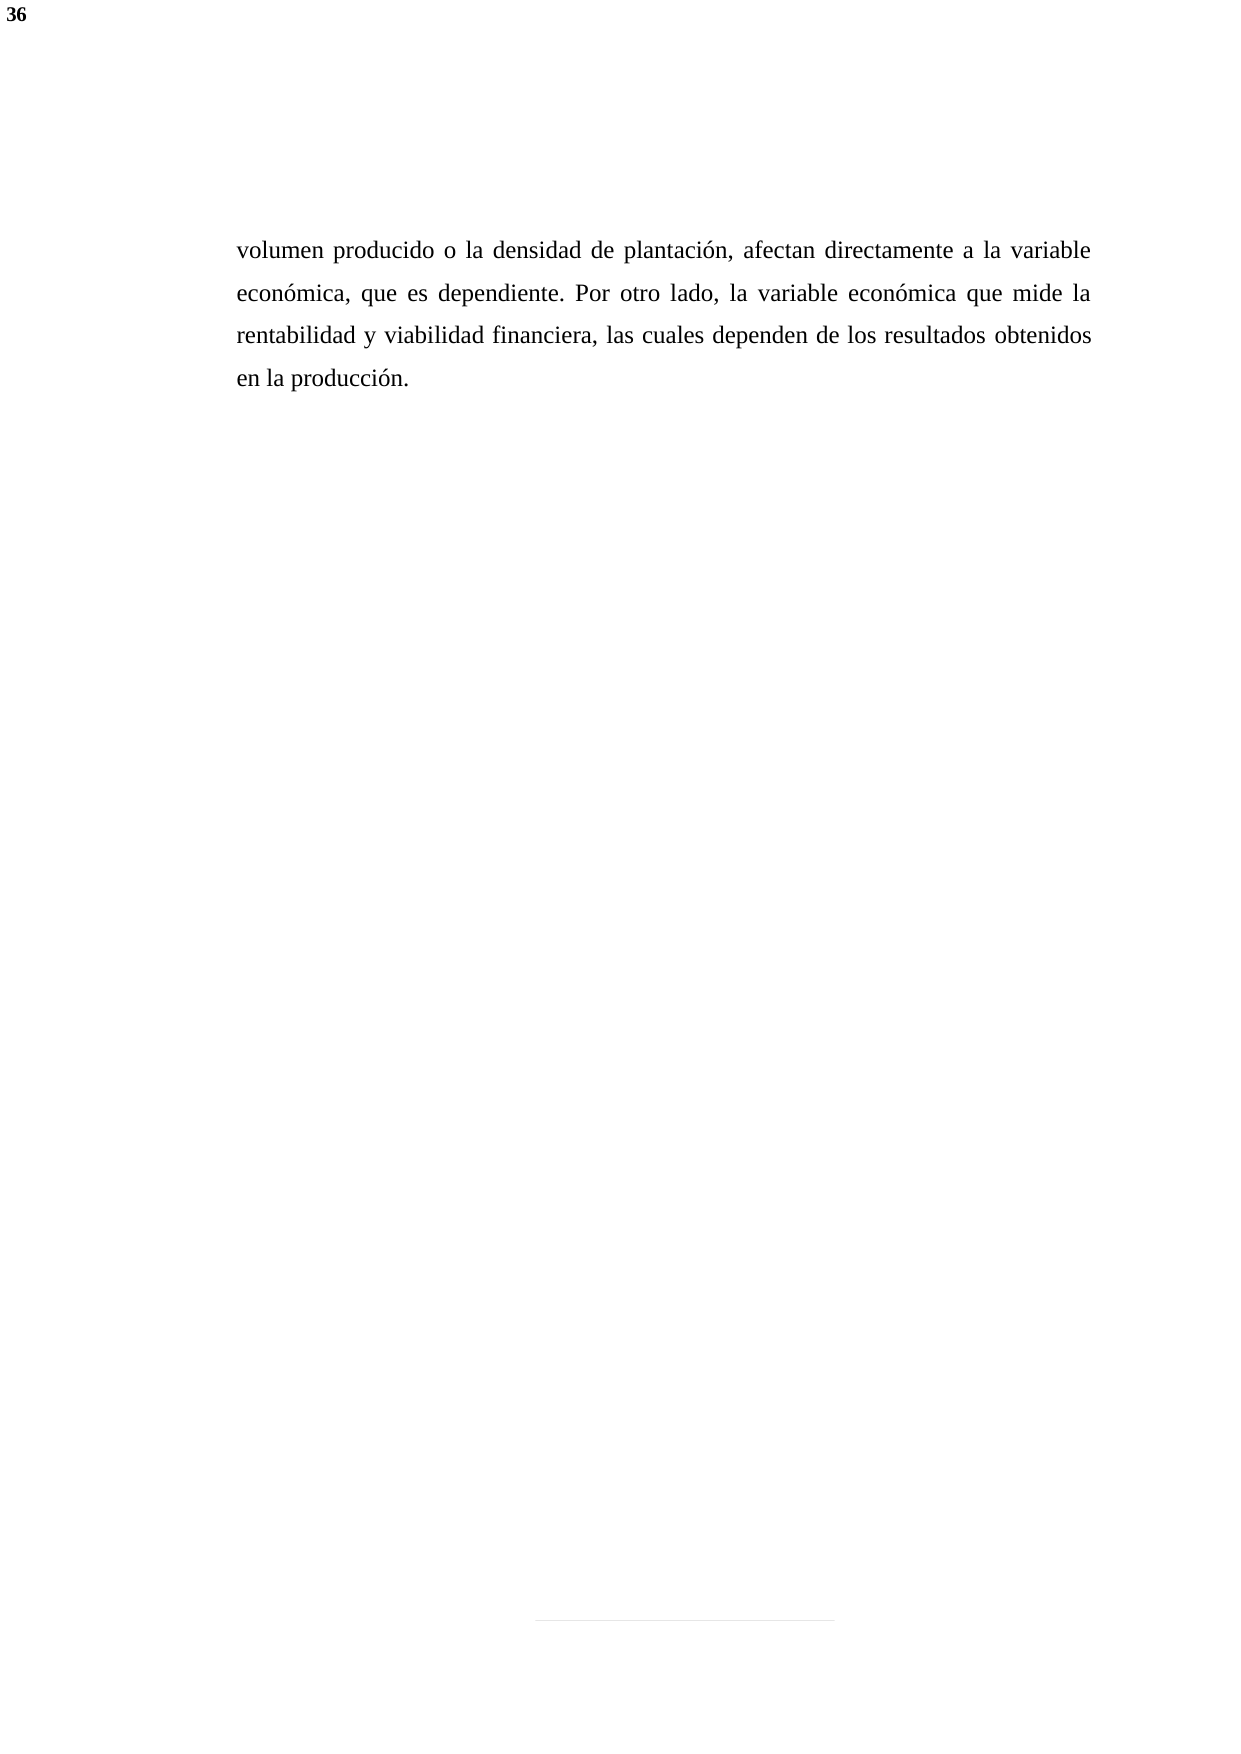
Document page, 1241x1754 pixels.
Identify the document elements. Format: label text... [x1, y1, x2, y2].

text volumen producido o la densidad de plantación, afectan directamente a la variable económica, que es dependiente. Por otro lado, la variable económica que mide la rentabilidad y viabilidad financiera, las cuales dependen de los resultados obtenidos en la producción. [236, 235, 1092, 391]
picture [236, 1618, 1134, 1627]
